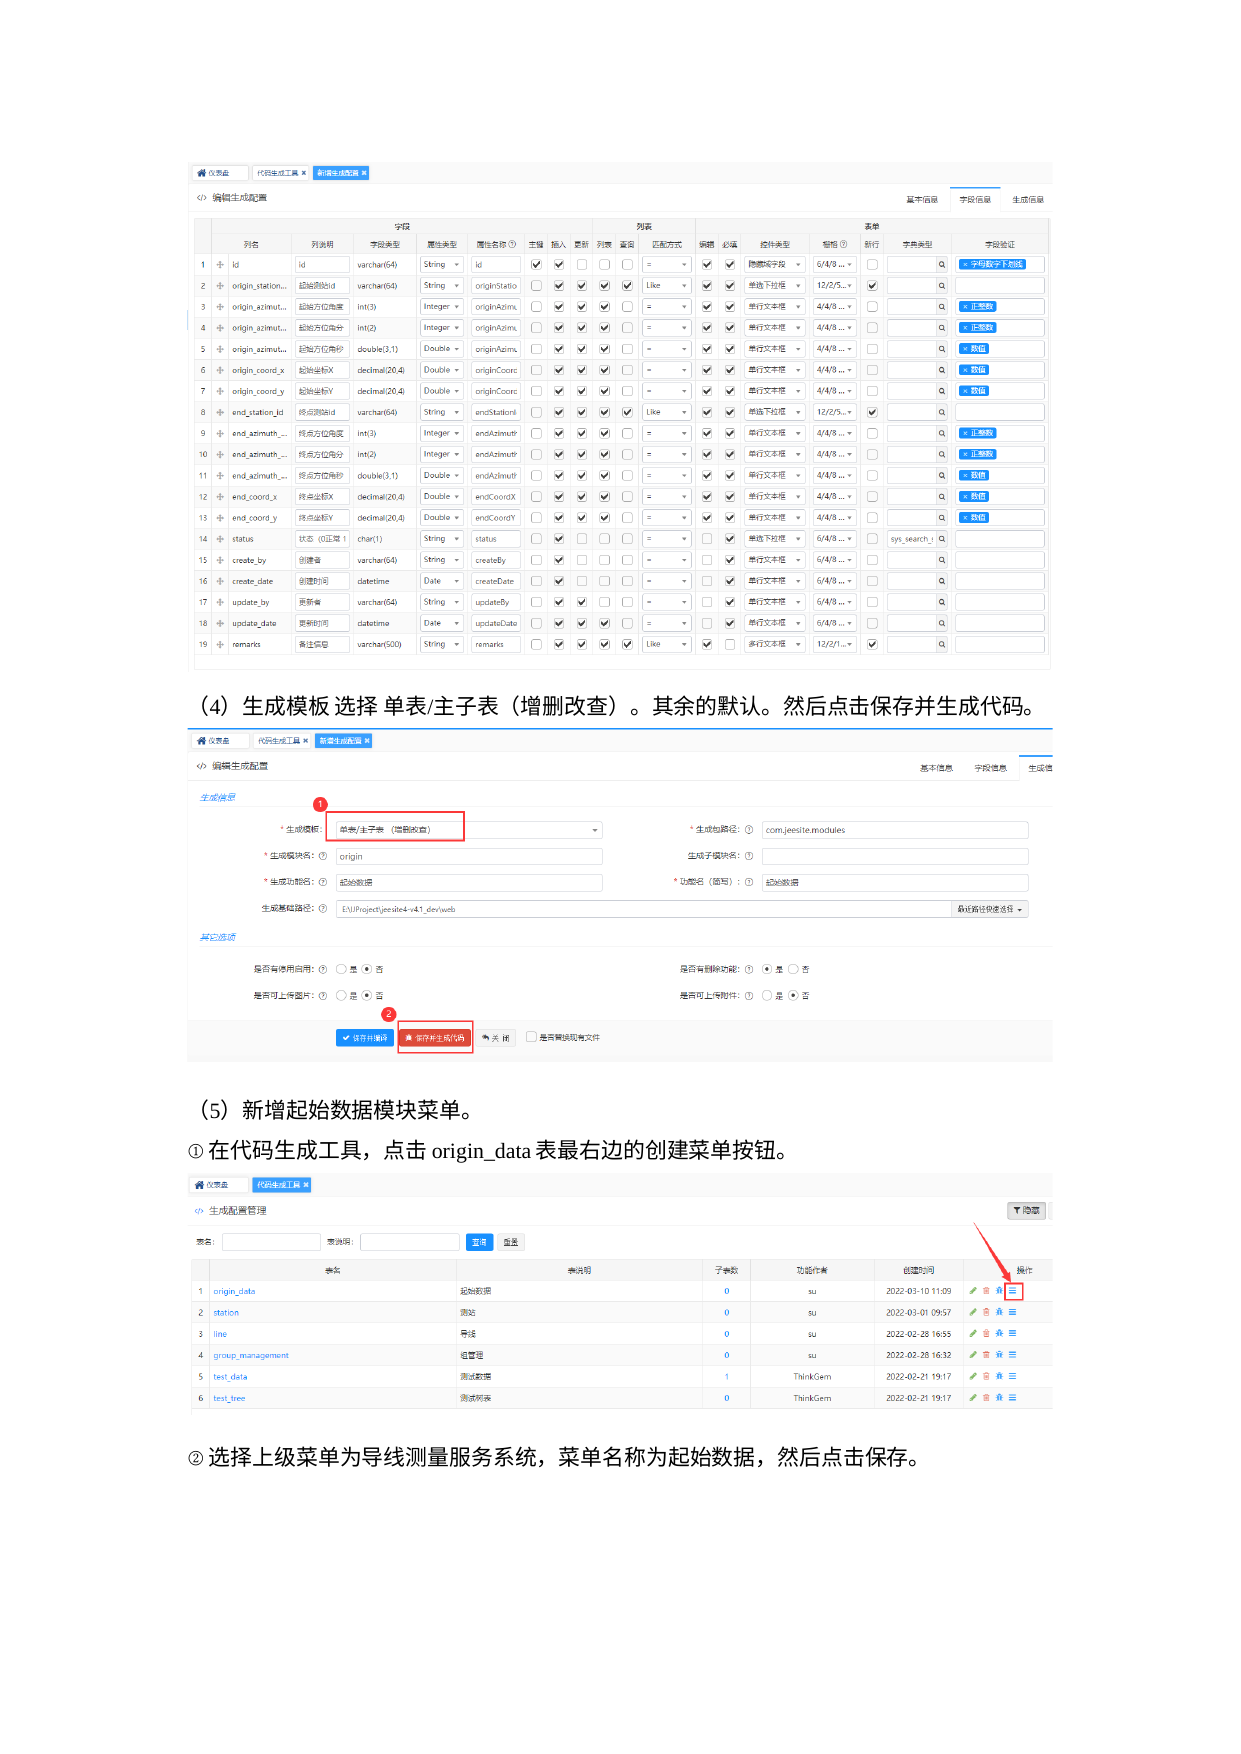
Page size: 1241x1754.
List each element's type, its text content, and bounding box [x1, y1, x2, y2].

picture [187, 162, 1053, 672]
text （4）生成模板 选择 单表/主子表（增删改查）。其余的默认。然后点击保存并生成代码。 [187, 688, 1053, 721]
picture [187, 728, 1053, 1062]
text ②选择上级菜单为导线测量服务系统，菜单名称为起始数据，然后点击保存。 [187, 1439, 1053, 1472]
text ①在代码生成工具，点击origin_data表最右边的创建菜单按钮。 [187, 1133, 1053, 1165]
text （5）新增起始数据模块菜单。 [187, 1092, 1053, 1125]
picture [187, 1173, 1053, 1415]
